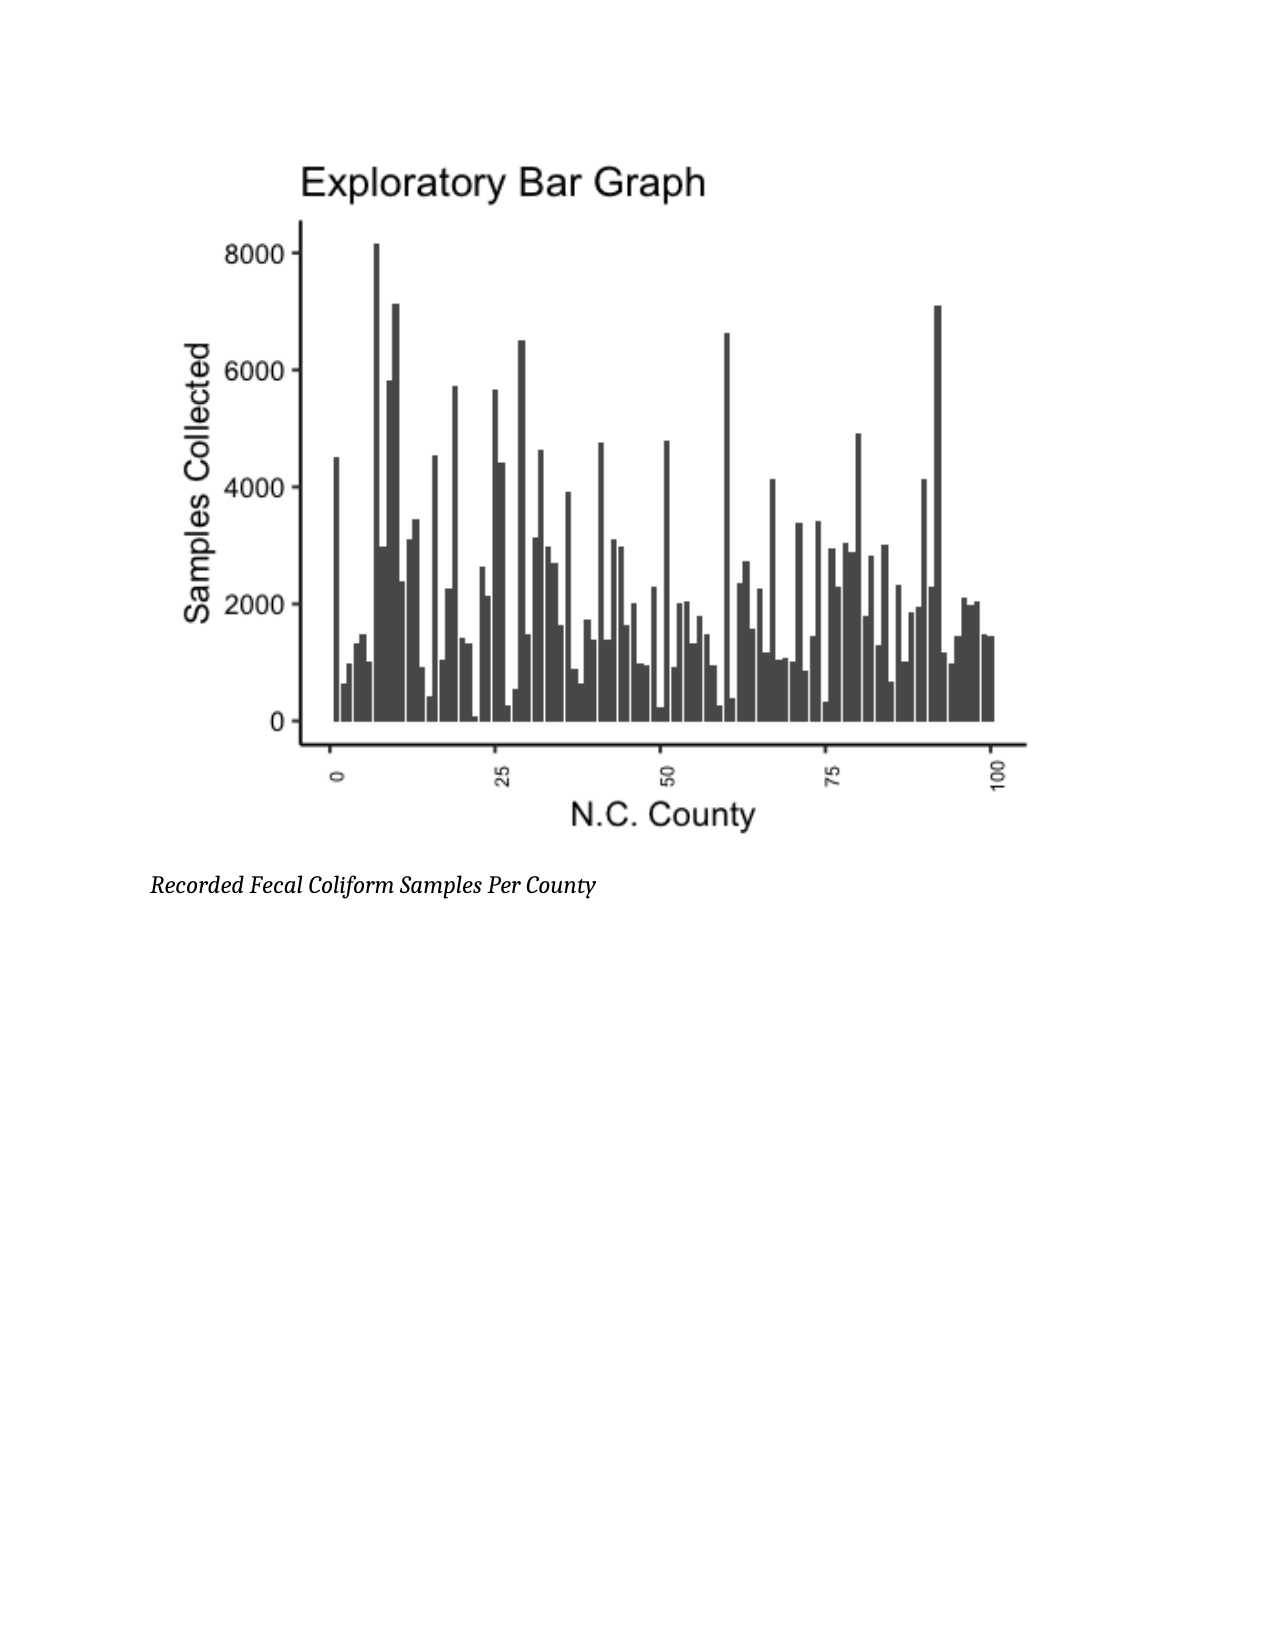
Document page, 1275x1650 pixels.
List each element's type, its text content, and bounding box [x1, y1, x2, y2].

text Recorded Fecal Coliform Samples Per County [150, 871, 1125, 899]
picture [168, 150, 1044, 850]
